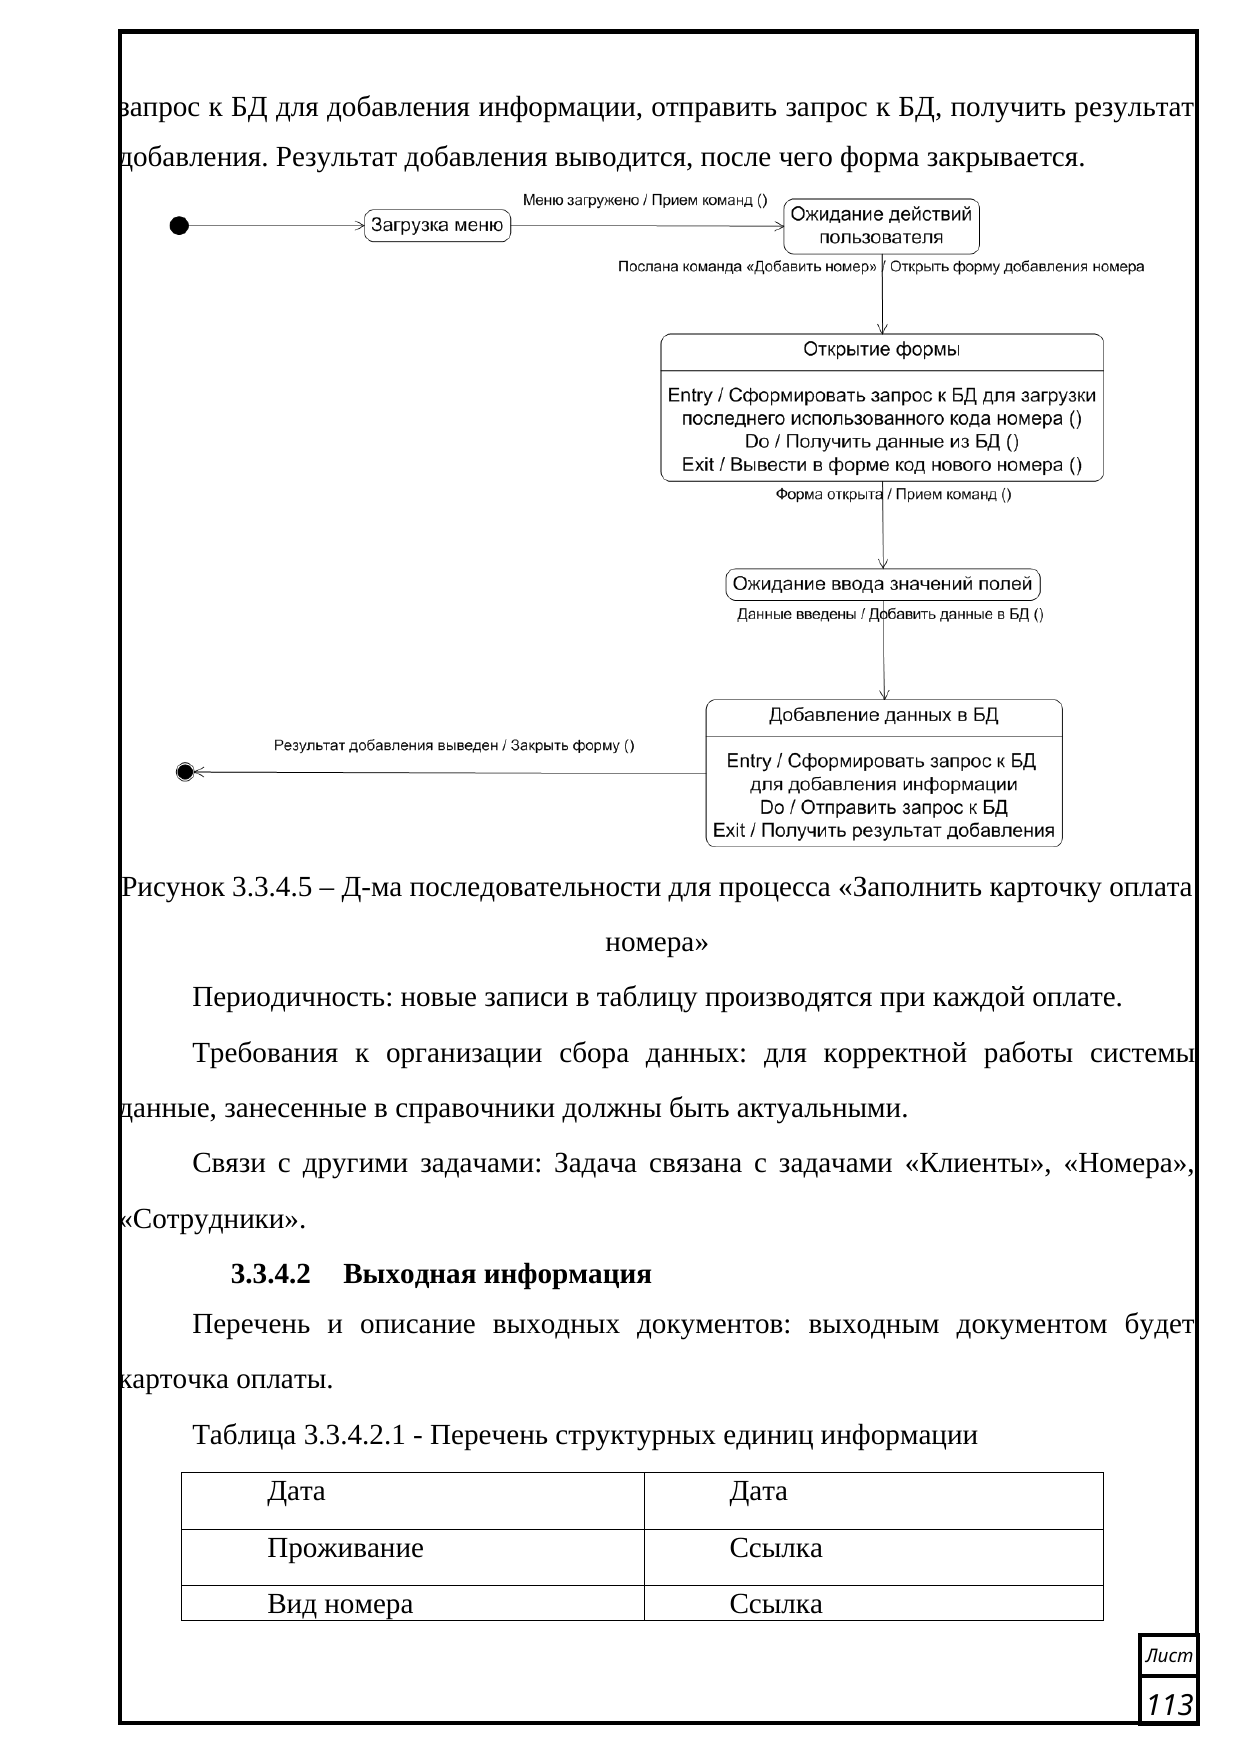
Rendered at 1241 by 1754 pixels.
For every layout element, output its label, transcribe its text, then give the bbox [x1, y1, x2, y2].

list Требования к организации сбора данных: для корректной работы системы данные, занесенные в справочники должны быть актуальными. [118, 1035, 1196, 1124]
list Периодичность: новые записи в таблицу производятся при каждой оплате. [118, 979, 1196, 1013]
table_header Дата [182, 1473, 644, 1529]
picture [169, 189, 1145, 847]
table_cell Ссылка [645, 1586, 1103, 1619]
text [118, 89, 1196, 172]
list Перечень и описание выходных документов: выходным документом будет карточка оплаты. [118, 1306, 1196, 1395]
list Связи с другими задачами: Задача связана с задачами «Клиенты», «Номера», «Сотрудники». [118, 1145, 1196, 1234]
list Таблица 3.3.4.2.1 - Перечень структурных единиц информации [118, 1417, 1196, 1451]
table_header Дата [645, 1473, 1103, 1529]
table_cell Вид номера [182, 1586, 644, 1619]
table_cell Проживание [182, 1530, 644, 1585]
list Выходная информация [231, 1256, 1196, 1289]
table_cell Ссылка [645, 1530, 1103, 1585]
